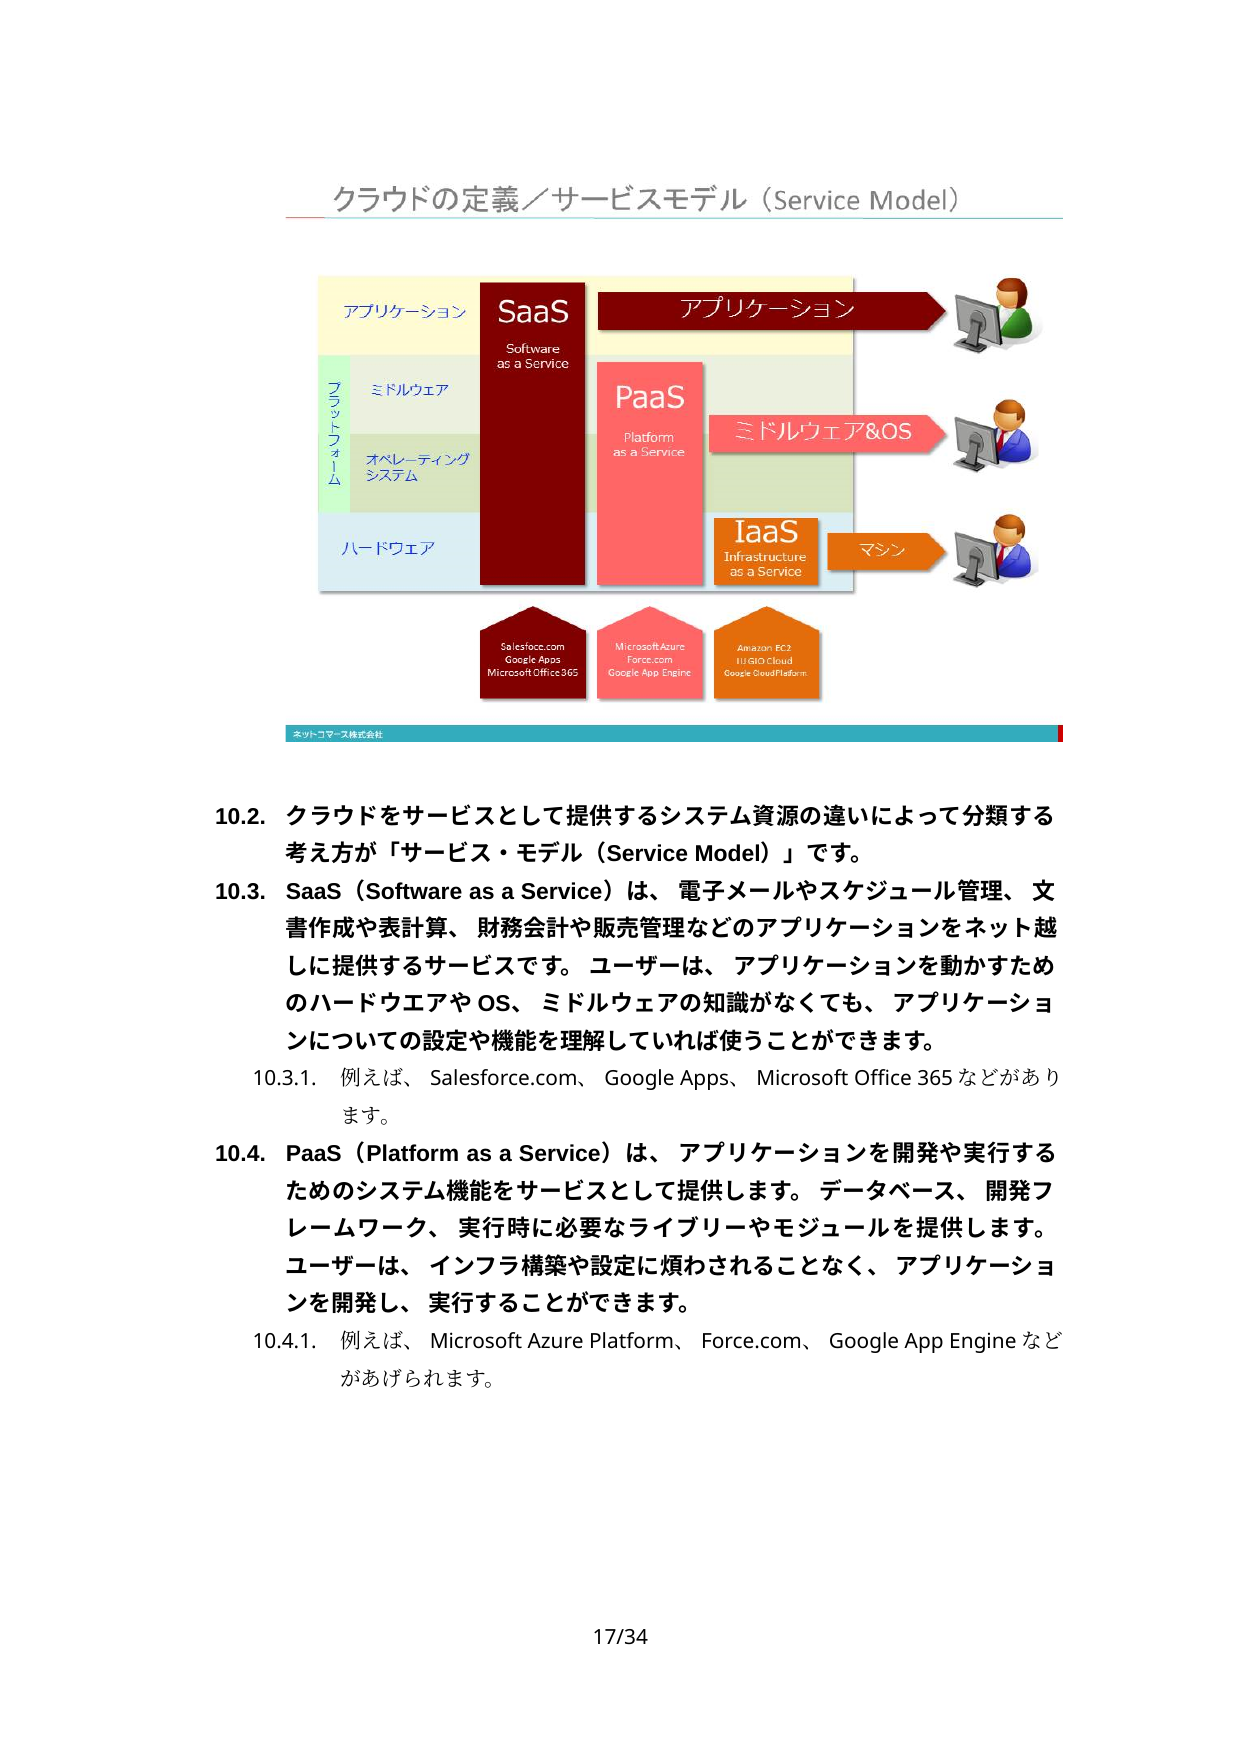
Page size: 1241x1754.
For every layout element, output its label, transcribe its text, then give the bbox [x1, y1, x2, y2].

subtitle クラウドをサービスとして提供するシステム資源の違いによって分類する考え方が「サービス・モデル（Service Model）」です。 [215, 796, 1058, 871]
subtitle PaaS（Platform as a Service）は、 アプリケーションを開発や実行するためのシステム機能をサービスとして提供します。 データベース、 開発フレームワーク、 実行時に必要なライブリーやモジュールを提供します。 ユーザーは、 インフラ構築や設定に煩わされることなく、 アプリケーションを開発し、 実行することができます。 [215, 1133, 1058, 1321]
subtitle SaaS（Software as a Service）は、 電子メールやスケジュール管理、 文書作成や表計算、 財務会計や販売管理などのアプリケーションをネット越しに提供するサービスです。 ユーザーは、 アプリケーションを動かすためのハードウエアやOS、 ミドルウェアの知識がなくても、 アプリケーションについての設定や機能を理解していれば使うことができます。 [215, 871, 1058, 1058]
list 例えば、 Microsoft Azure Platform、 Force.com、 Google App Engineなどがあげられます。 [252, 1321, 1063, 1396]
picture [285, 158, 1063, 742]
list 例えば、 Salesforce.com、 Google Apps、 Microsoft Office 365などがあります。 [252, 1058, 1063, 1133]
